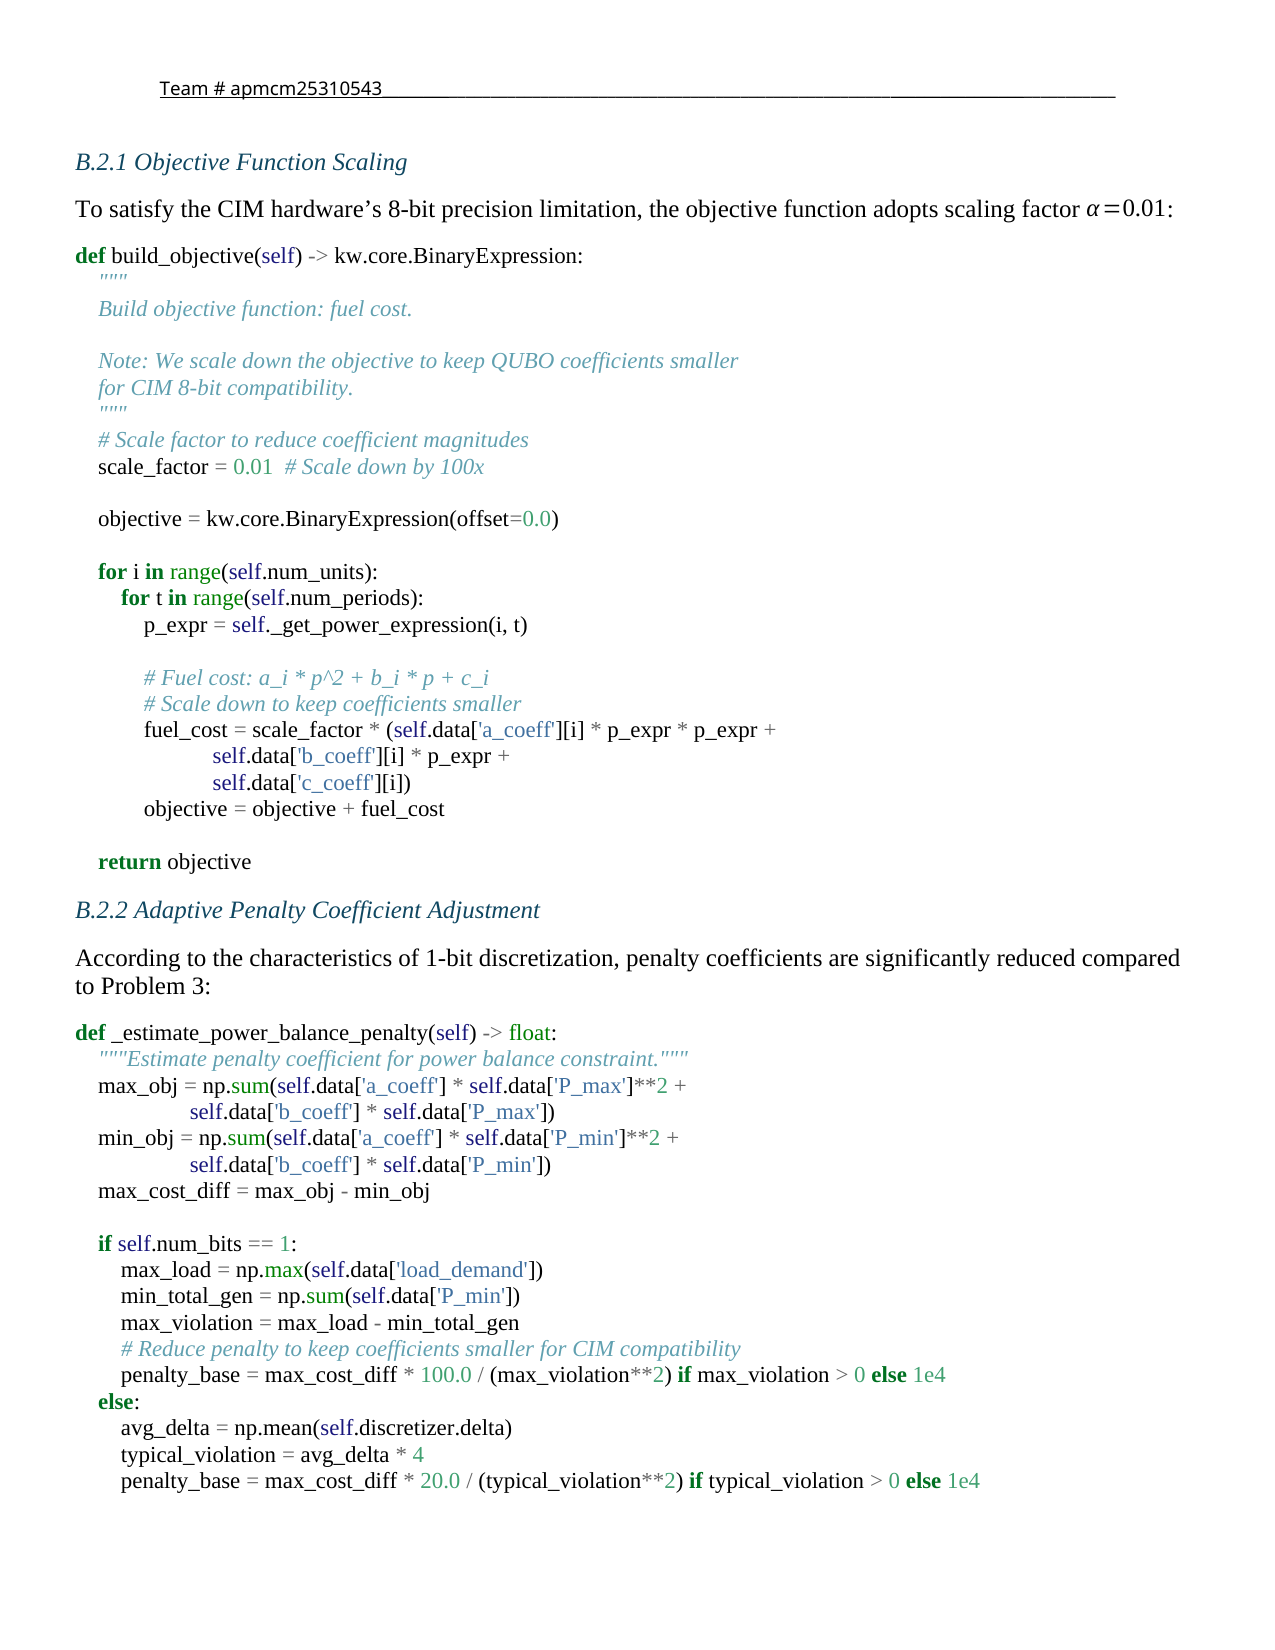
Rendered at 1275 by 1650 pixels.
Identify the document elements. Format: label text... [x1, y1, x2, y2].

text To satisfy the CIM hardware’s 8-bit precision limitation, the objective function adopts scaling factor : [75, 194, 1200, 223]
subtitle B.2.1 Objective Function Scaling [75, 147, 1200, 176]
text According to the characteristics of 1-bit discretization, penalty coefficients are significantly reduced compared to Problem 3: [75, 943, 1200, 1000]
text def build_objective(self) -> kw.core.BinaryExpression: """ Build objective function: fuel cost. Note: We scale down the objective to keep QUBO coefficients smaller for CIM 8-bit compatibility. """ # Scale factor to reduce coefficient magnitudes scale_factor = 0.01 # Scale down by 100x objective = kw.core.BinaryExpression(offset=0.0) for i in range(self.num_units): for t in range(self.num_periods): p_expr = self._get_power_expression(i, t) # Fuel cost: a_i * p^2 + b_i * p + c_i # Scale down to keep coefficients smaller fuel_cost = scale_factor * (self.data['a_coeff'][i] * p_expr * p_expr + self.data['b_coeff'][i] * p_expr + self.data['c_coeff'][i]) objective = objective + fuel_cost return objective [75, 242, 1200, 874]
subtitle B.2.2 Adaptive Penalty Coefficient Adjustment [75, 895, 1200, 924]
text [75, 1019, 1200, 1520]
